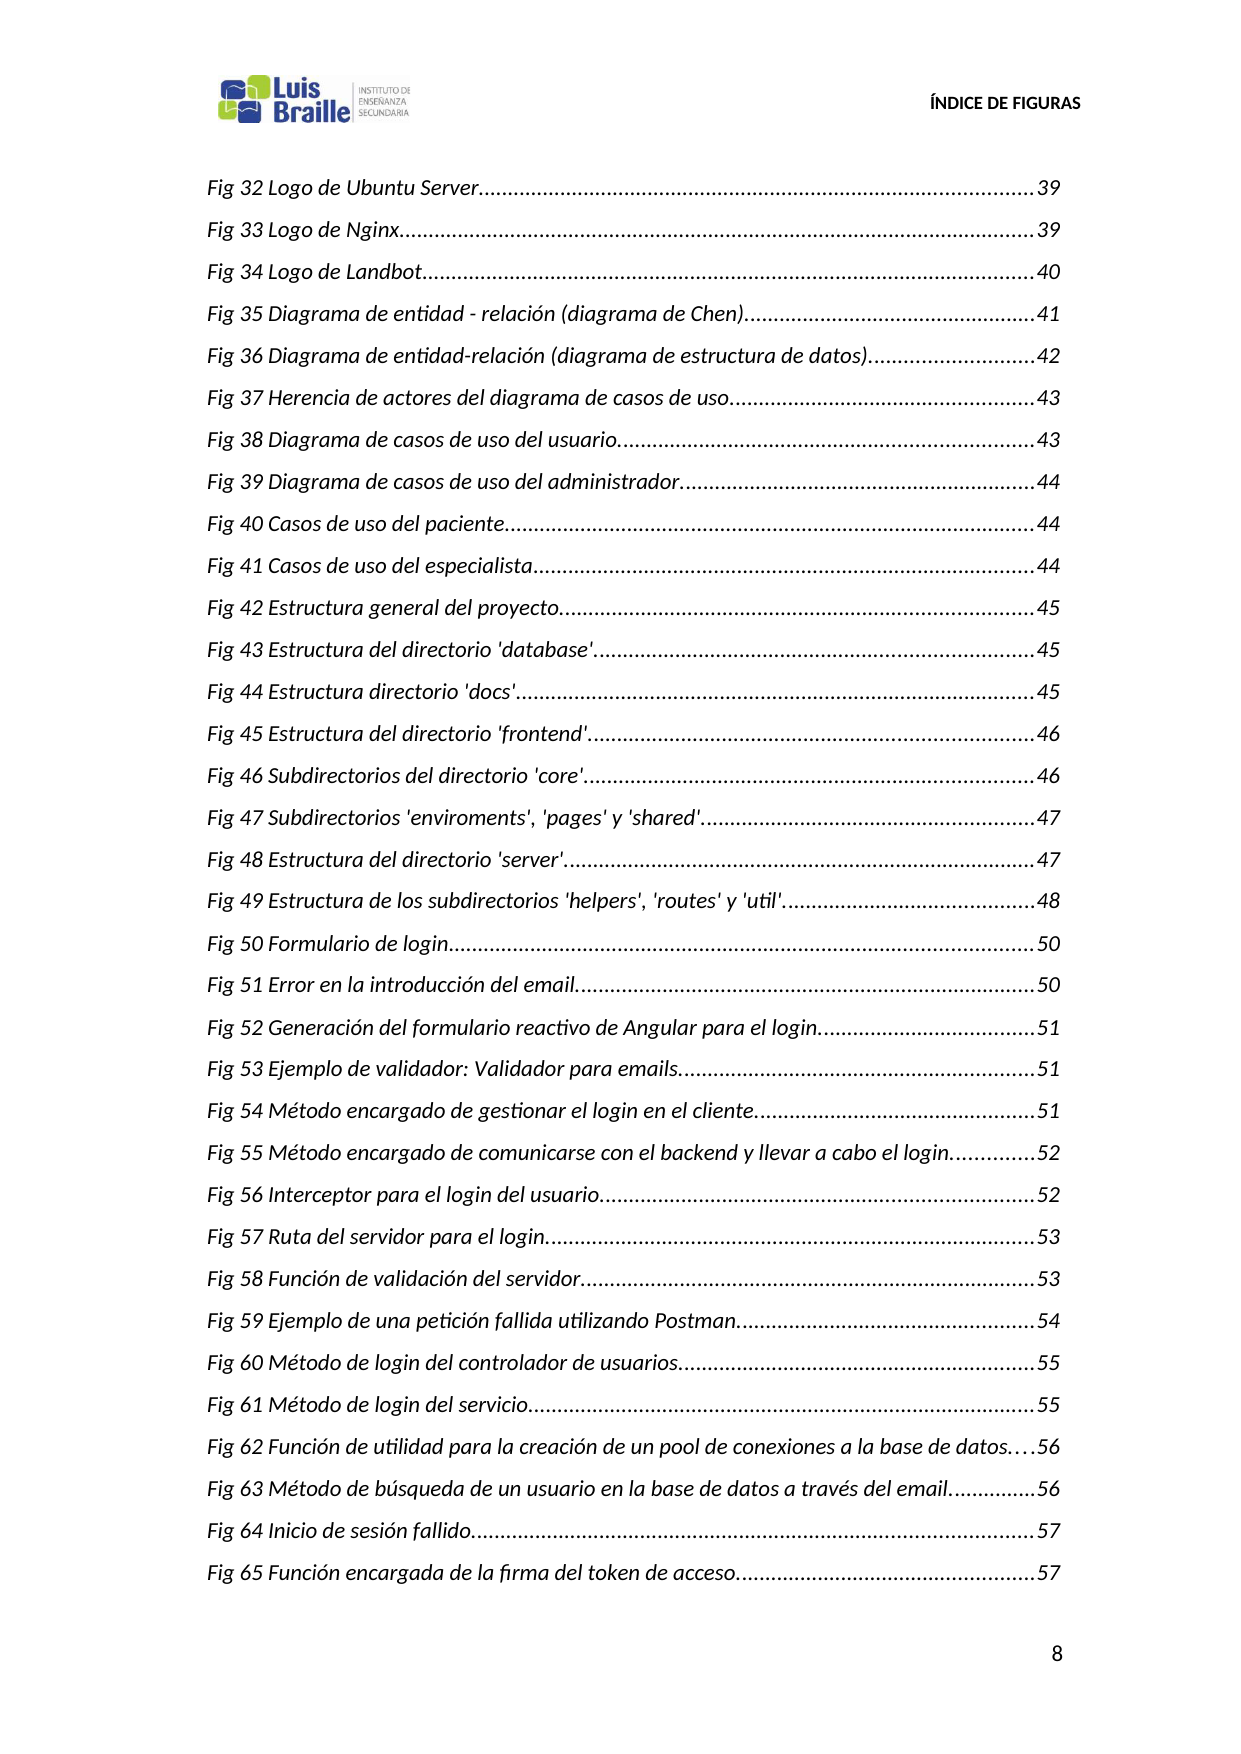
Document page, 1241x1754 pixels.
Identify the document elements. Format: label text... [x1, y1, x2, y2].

text Fig 34 Logo de Landbot 40 [207, 257, 1063, 285]
text Fig 37 Herencia de actores del diagrama de casos de uso. 43 [207, 383, 1063, 411]
text Fig 65 Función encargada de la firma del token de acceso. 57 [207, 1558, 1063, 1586]
text Fig 62 Función de utilidad para la creación de un pool de conexiones a la base de datos. 56 [207, 1432, 1063, 1460]
text Fig 33 Logo de Nginx. 39 [207, 215, 1063, 243]
text Fig 52 Generación del formulario reactivo de Angular para el login. 51 [207, 1013, 1063, 1041]
text Fig 47 Subdirectorios 'enviroments', 'pages' y 'shared'. 47 [207, 803, 1063, 831]
text Fig 32 Logo de Ubuntu Server. 39 [207, 173, 1063, 201]
text Fig 50 Formulario de login. 50 [207, 929, 1063, 957]
text Fig 42 Estructura general del proyecto. 45 [207, 593, 1063, 621]
text Fig 54 Método encargado de gestionar el login en el cliente. 51 [207, 1097, 1063, 1124]
text Fig 41 Casos de uso del especialista 44 [207, 551, 1063, 579]
text Fig 43 Estructura del directorio 'database'. 45 [207, 635, 1063, 663]
text Fig 36 Diagrama de entidad-relación (diagrama de estructura de datos). 42 [207, 341, 1063, 369]
text Fig 57 Ruta del servidor para el login. 53 [207, 1222, 1063, 1251]
text Fig 56 Interceptor para el login del usuario. 52 [207, 1181, 1063, 1208]
text Fig 48 Estructura del directorio 'server'. 47 [207, 845, 1063, 873]
text Fig 35 Diagrama de entidad - relación (diagrama de Chen). 41 [207, 299, 1063, 327]
text Fig 44 Estructura directorio 'docs'. 45 [207, 677, 1063, 705]
text Fig 63 Método de búsqueda de un usuario en la base de datos a través del email. 56 [207, 1474, 1063, 1502]
text Fig 51 Error en la introducción del email. 50 [207, 971, 1063, 999]
text Fig 64 Inicio de sesión fallido. 57 [207, 1516, 1063, 1544]
text Fig 58 Función de validación del servidor. 53 [207, 1264, 1063, 1292]
text Fig 45 Estructura del directorio 'frontend'. 46 [207, 719, 1063, 747]
text Fig 46 Subdirectorios del directorio 'core'. 46 [207, 761, 1063, 789]
text Fig 39 Diagrama de casos de uso del administrador. 44 [207, 467, 1063, 495]
text Fig 40 Casos de uso del paciente. 44 [207, 509, 1063, 537]
text Fig 60 Método de login del controlador de usuarios. 55 [207, 1348, 1063, 1376]
text Fig 53 Ejemplo de validador: Validador para emails. 51 [207, 1054, 1063, 1083]
text Fig 59 Ejemplo de una petición fallida utilizando Postman. 54 [207, 1306, 1063, 1334]
text Fig 38 Diagrama de casos de uso del usuario. 43 [207, 425, 1063, 453]
text Fig 55 Método encargado de comunicarse con el backend y llevar a cabo el login. 52 [207, 1138, 1063, 1167]
text Fig 49 Estructura de los subdirectorios 'helpers', 'routes' y 'util'. 48 [207, 887, 1063, 915]
text Fig 61 Método de login del servicio. 55 [207, 1390, 1063, 1418]
